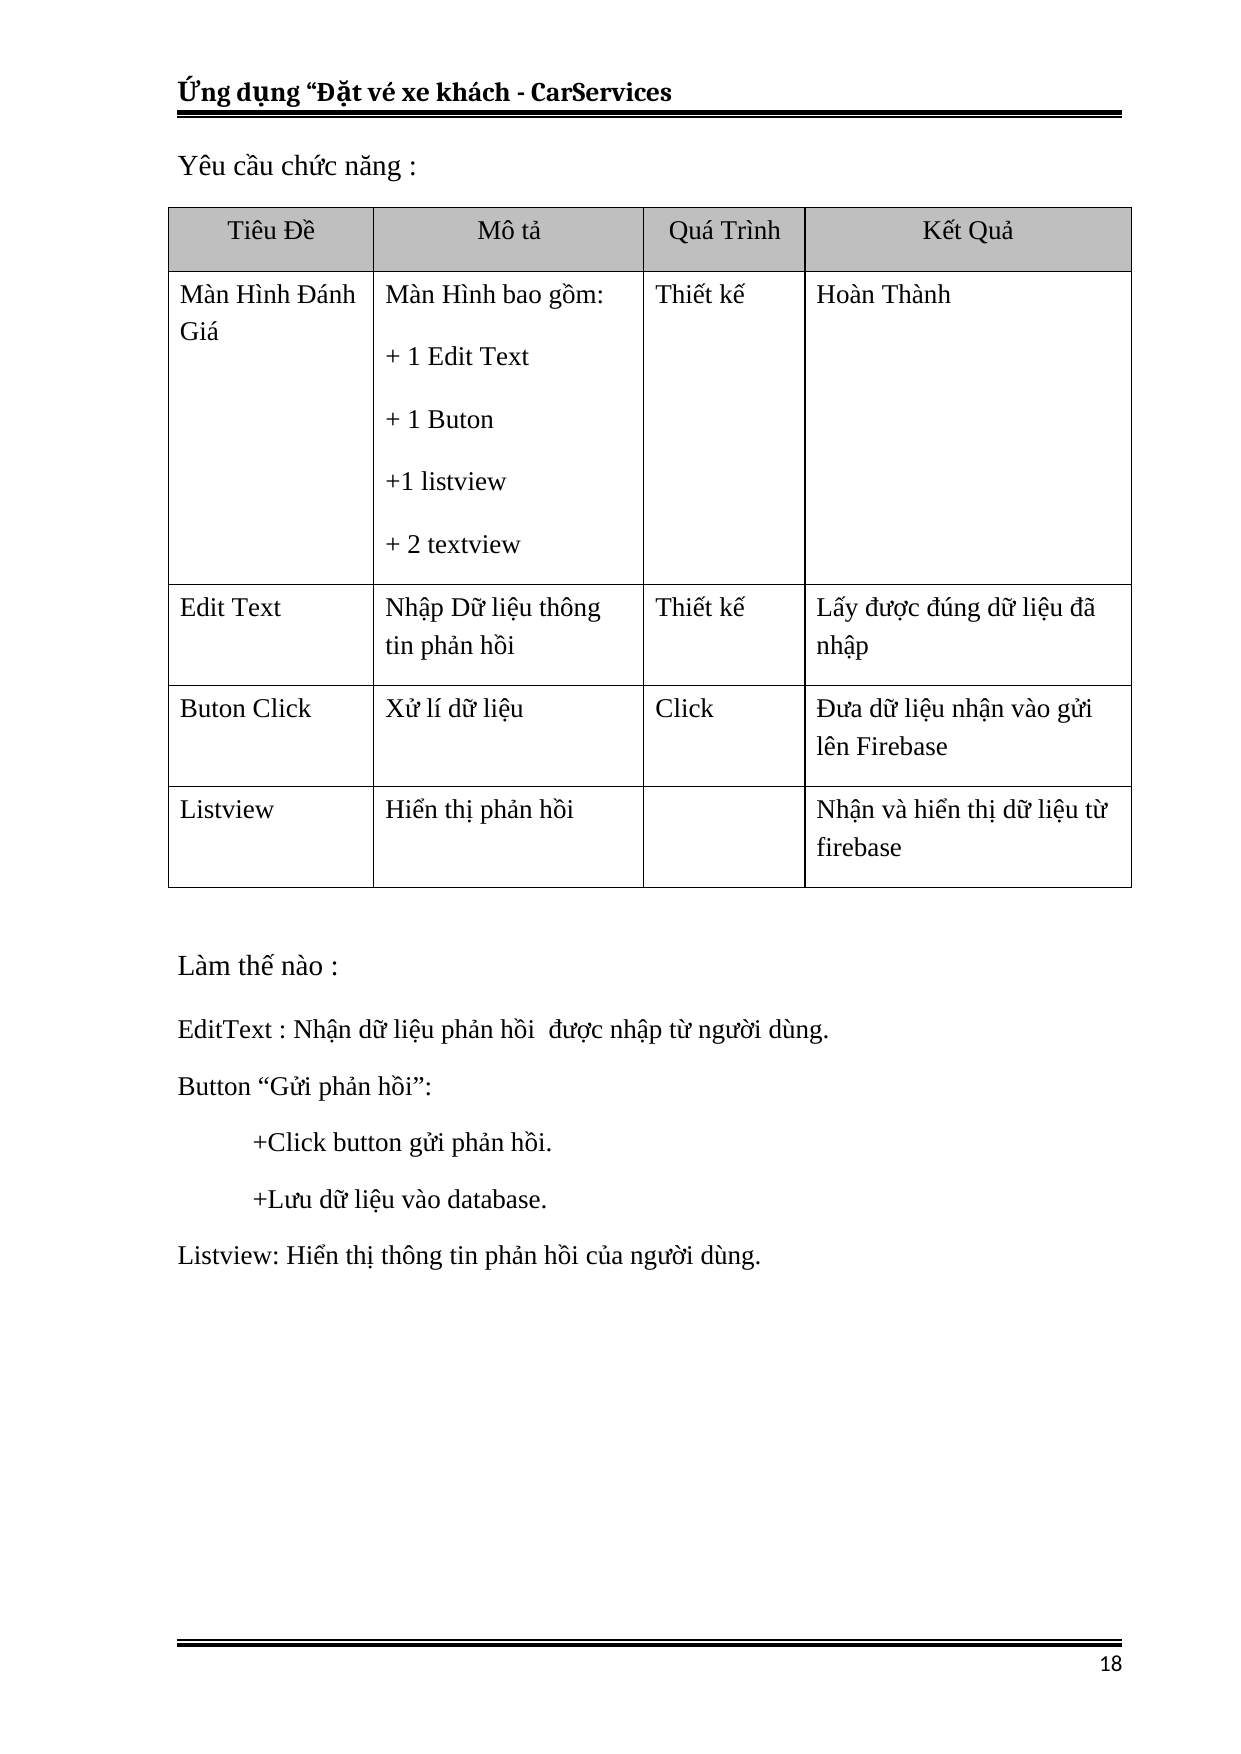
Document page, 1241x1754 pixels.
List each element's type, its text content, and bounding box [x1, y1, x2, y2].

table_cell Hiển thị phản hồi [374, 787, 643, 887]
table_header Tiêu Đề [169, 208, 373, 271]
text +Lưu dữ liệu vào database. [177, 1183, 1122, 1214]
table_cell Màn Hình Đánh Giá [169, 272, 373, 584]
table_cell Buton Click [169, 686, 373, 786]
text Button “Gửi phản hồi”: [177, 1069, 1122, 1101]
table_cell [644, 787, 804, 887]
table_cell Thiết kế [644, 272, 804, 584]
table_header Mô tả [374, 208, 643, 271]
text EditText : Nhận dữ liệu phản hồi được nhập từ người dùng. [177, 1007, 1122, 1044]
text Listview: Hiển thị thông tin phản hồi của người dùng. [177, 1239, 1122, 1270]
table_header Quá Trình [644, 208, 804, 271]
table_cell Thiết kế [644, 585, 804, 685]
table_cell Hoàn Thành [806, 272, 1131, 584]
table_cell Click [644, 686, 804, 786]
table_cell Nhập Dữ liệu thông tin phản hồi [374, 585, 643, 685]
table_cell Edit Text [169, 585, 373, 685]
table_cell Lấy được đúng dữ liệu đã nhập [806, 585, 1131, 685]
table_cell Nhận và hiển thị dữ liệu từ firebase [806, 787, 1131, 887]
table_cell Listview [169, 787, 373, 887]
table_cell Đưa dữ liệu nhận vào gửi lên Firebase [806, 686, 1131, 786]
table_cell Xử lí dữ liệu [374, 686, 643, 786]
table_cell Màn Hình bao gồm: + 1 Edit Text + 1 Buton +1 listview + 2 textview [374, 272, 643, 584]
table_header Kết Quả [806, 208, 1131, 271]
text Yêu cầu chức năng : [177, 148, 1122, 181]
text +Click button gửi phản hồi. [177, 1126, 1122, 1157]
text Làm thế nào : [177, 948, 1122, 981]
